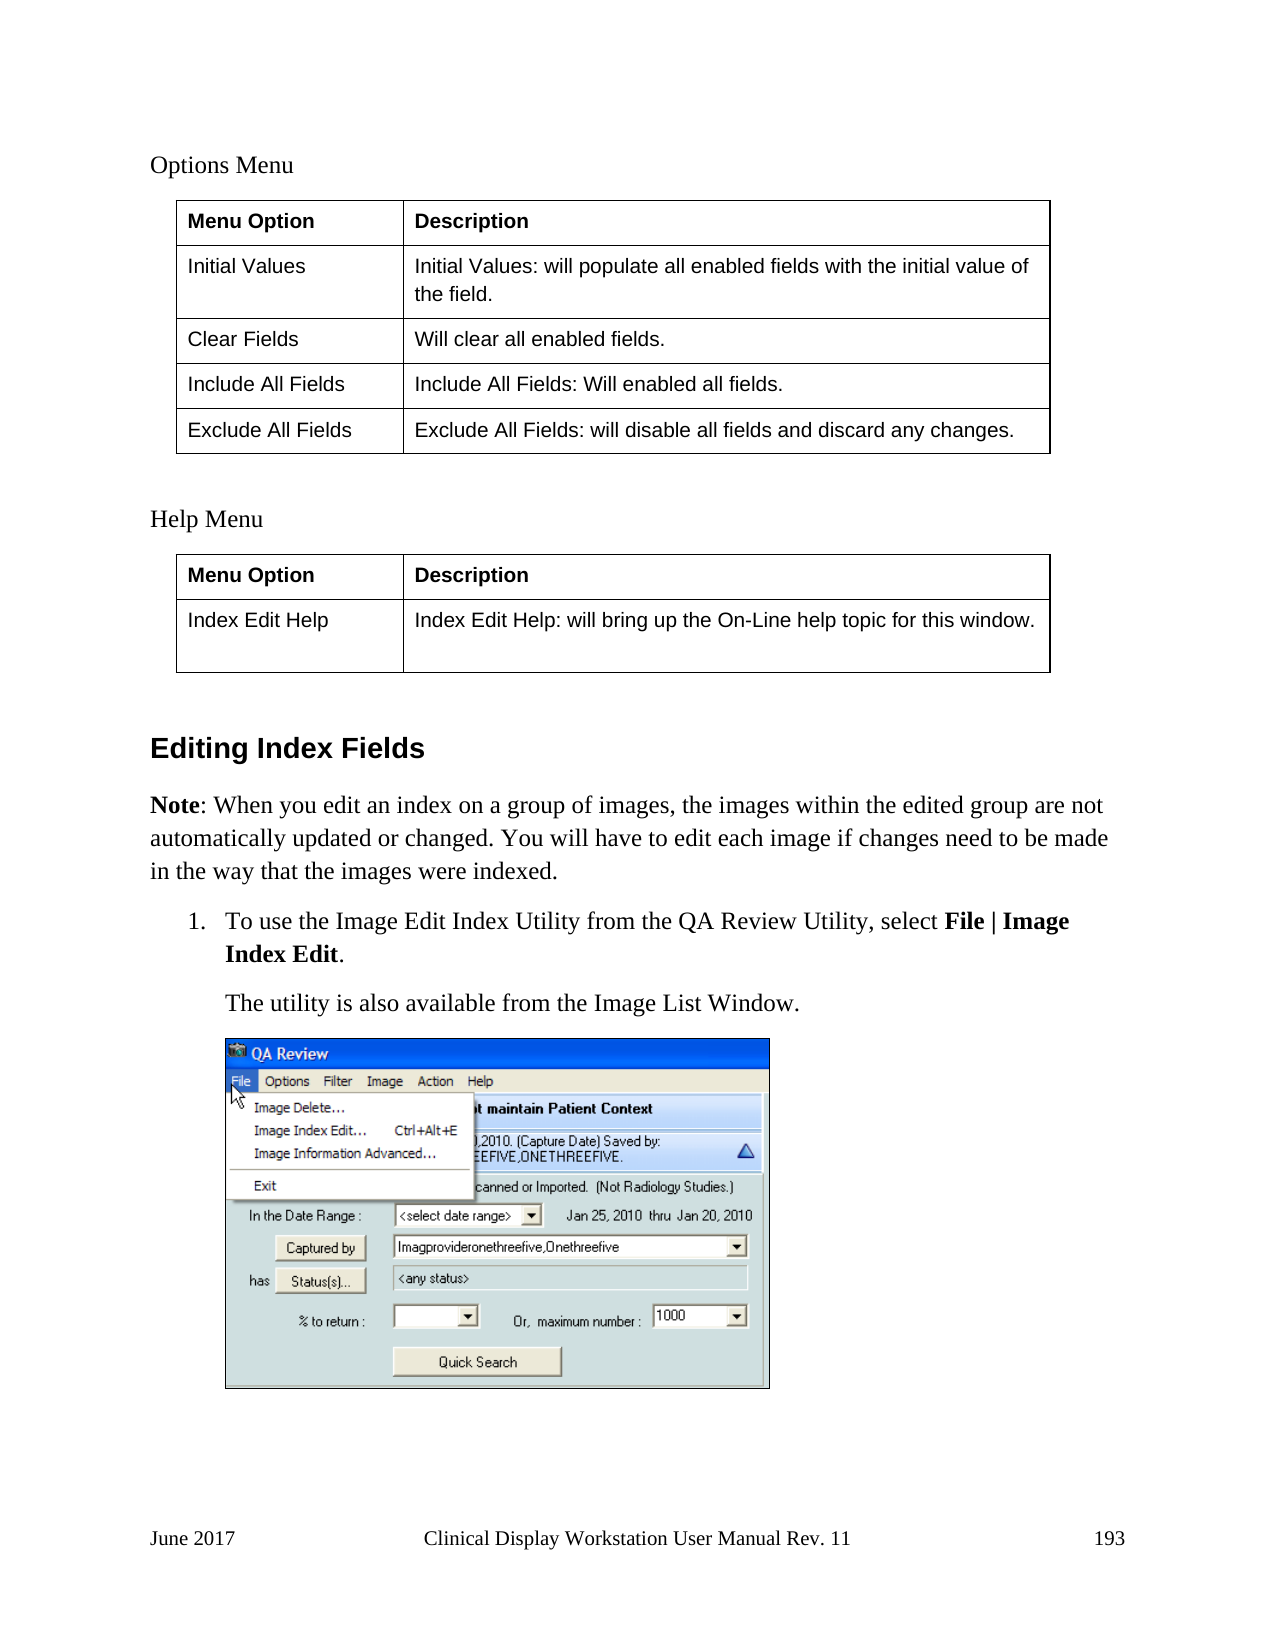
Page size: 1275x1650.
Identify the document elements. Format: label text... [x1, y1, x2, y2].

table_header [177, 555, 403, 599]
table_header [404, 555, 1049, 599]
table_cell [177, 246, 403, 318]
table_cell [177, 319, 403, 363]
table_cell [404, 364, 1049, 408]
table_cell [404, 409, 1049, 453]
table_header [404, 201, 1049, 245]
picture [226, 1039, 769, 1388]
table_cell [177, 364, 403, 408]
text Options Menu [150, 150, 1125, 179]
list To use the Image Edit Index Utility from the QA Review Utility, select File | Image Index Edit. [187, 906, 1125, 967]
subtitle Editing Index Fields [150, 731, 1125, 764]
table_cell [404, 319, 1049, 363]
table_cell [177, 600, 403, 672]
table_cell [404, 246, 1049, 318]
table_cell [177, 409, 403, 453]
text Help Menu [150, 504, 1125, 533]
text Note: When you edit an index on a group of images, the images within the edited group are not automatically updated or changed. You will have to edit each image if changes need to be made in the way that the images were indexed. [150, 790, 1125, 885]
text The utility is also available from the Image List Window. [225, 988, 1125, 1017]
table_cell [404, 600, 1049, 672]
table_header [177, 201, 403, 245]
